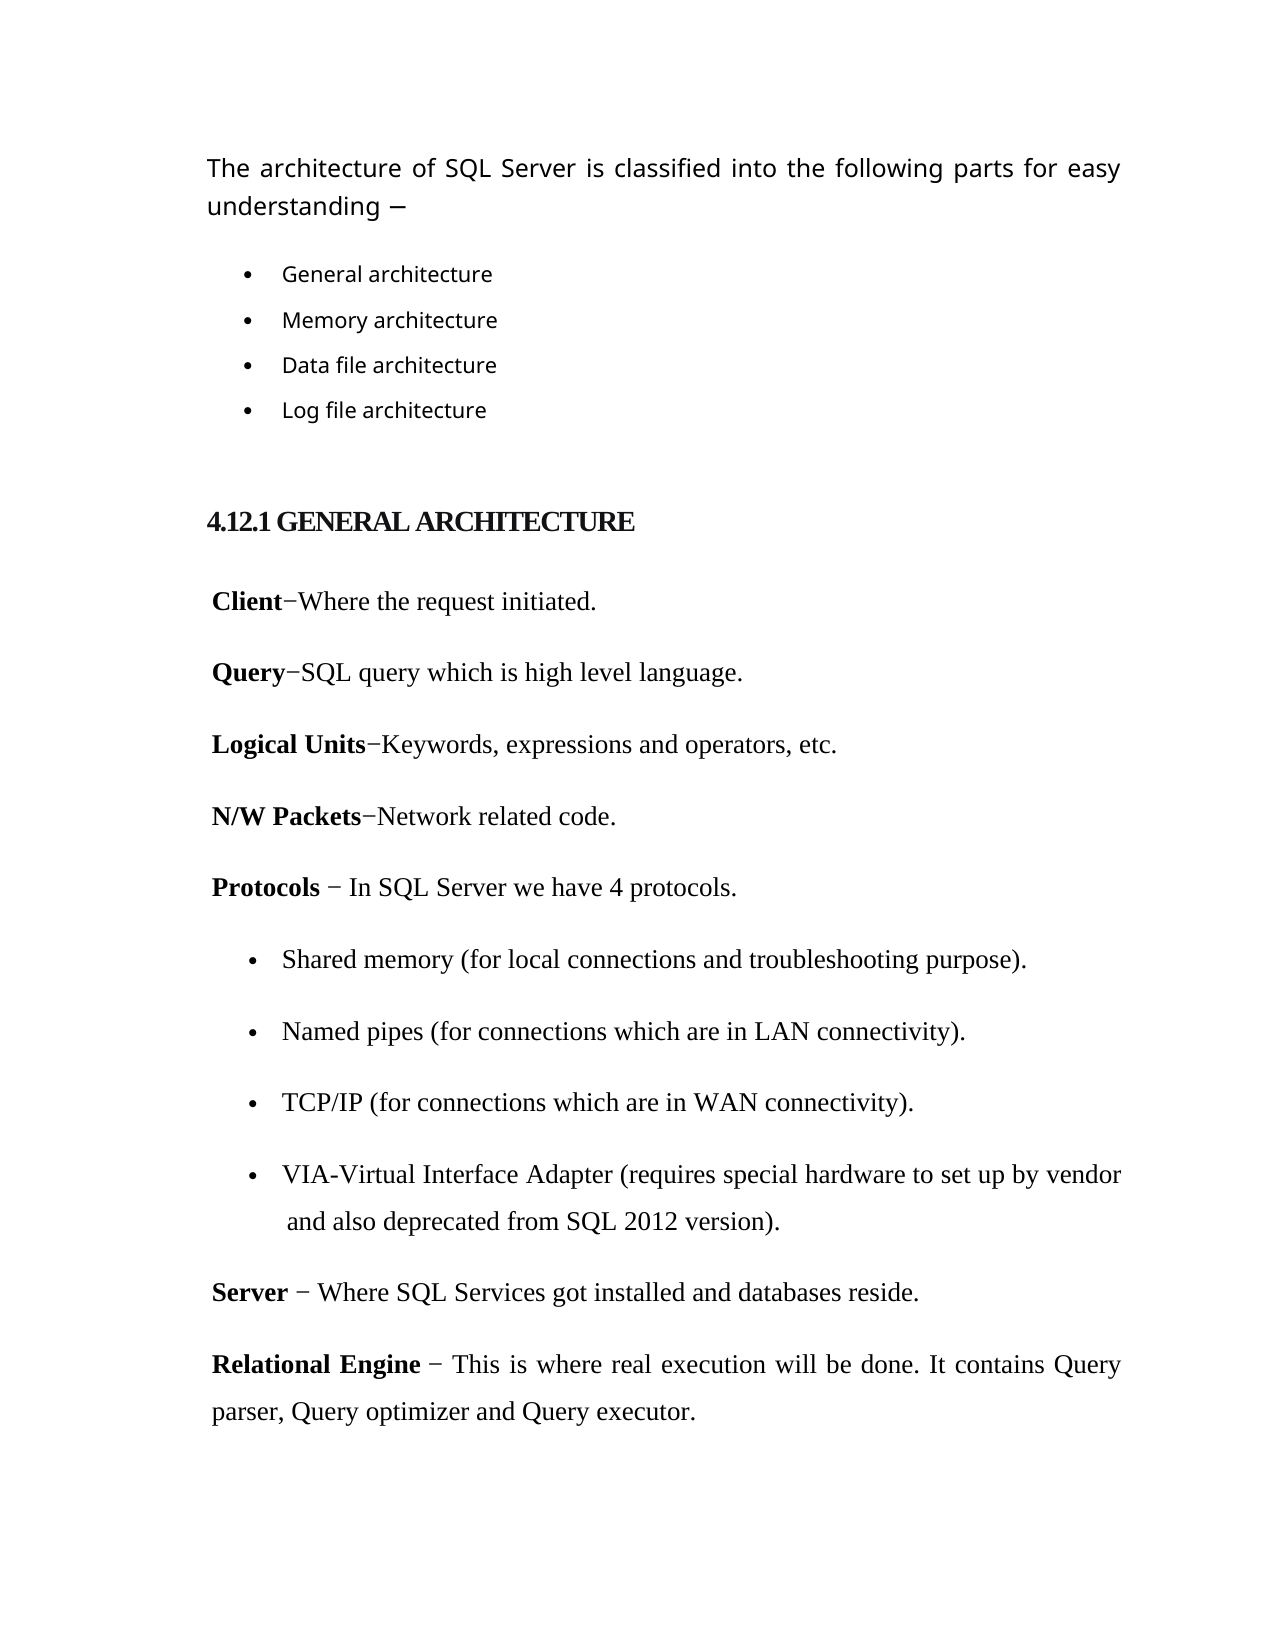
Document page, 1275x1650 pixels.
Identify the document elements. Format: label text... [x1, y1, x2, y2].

text Server − Where SQL Services got installed and databases reside. [212, 1276, 1122, 1307]
list Named pipes (for connections which are in LAN connectivity). [249, 1015, 1122, 1046]
list Log file architecture [244, 388, 1127, 425]
list VIA-Virtual Interface Adapter (requires special hardware to set up by vendor and also deprecated from SQL 2012 version). [249, 1158, 1122, 1236]
text Protocols − In SQL Server we have 4 protocols. [212, 871, 1122, 902]
list Shared memory (for local connections and troubleshooting purpose). [249, 943, 1122, 974]
text The architecture of SQL Server is classified into the following parts for easy understanding − [207, 148, 1122, 223]
text N/W Packets−Network related code. [212, 800, 1122, 831]
text Query−SQL query which is high level language. [212, 656, 1122, 687]
subtitle 4.12.1 GENERAL ARCHITECTURE [207, 500, 1122, 537]
text Client−Where the request initiated. [212, 585, 1122, 616]
list Memory architecture [244, 297, 1127, 334]
list Data file architecture [244, 342, 1127, 380]
text Relational Engine − This is where real execution will be done. It contains Query parser, Query optimizer and Query executor. [212, 1348, 1122, 1426]
list General architecture [244, 252, 1127, 289]
text Logical Units−Keywords, expressions and operators, etc. [212, 728, 1122, 759]
list TCP/IP (for connections which are in WAN connectivity). [249, 1086, 1122, 1117]
